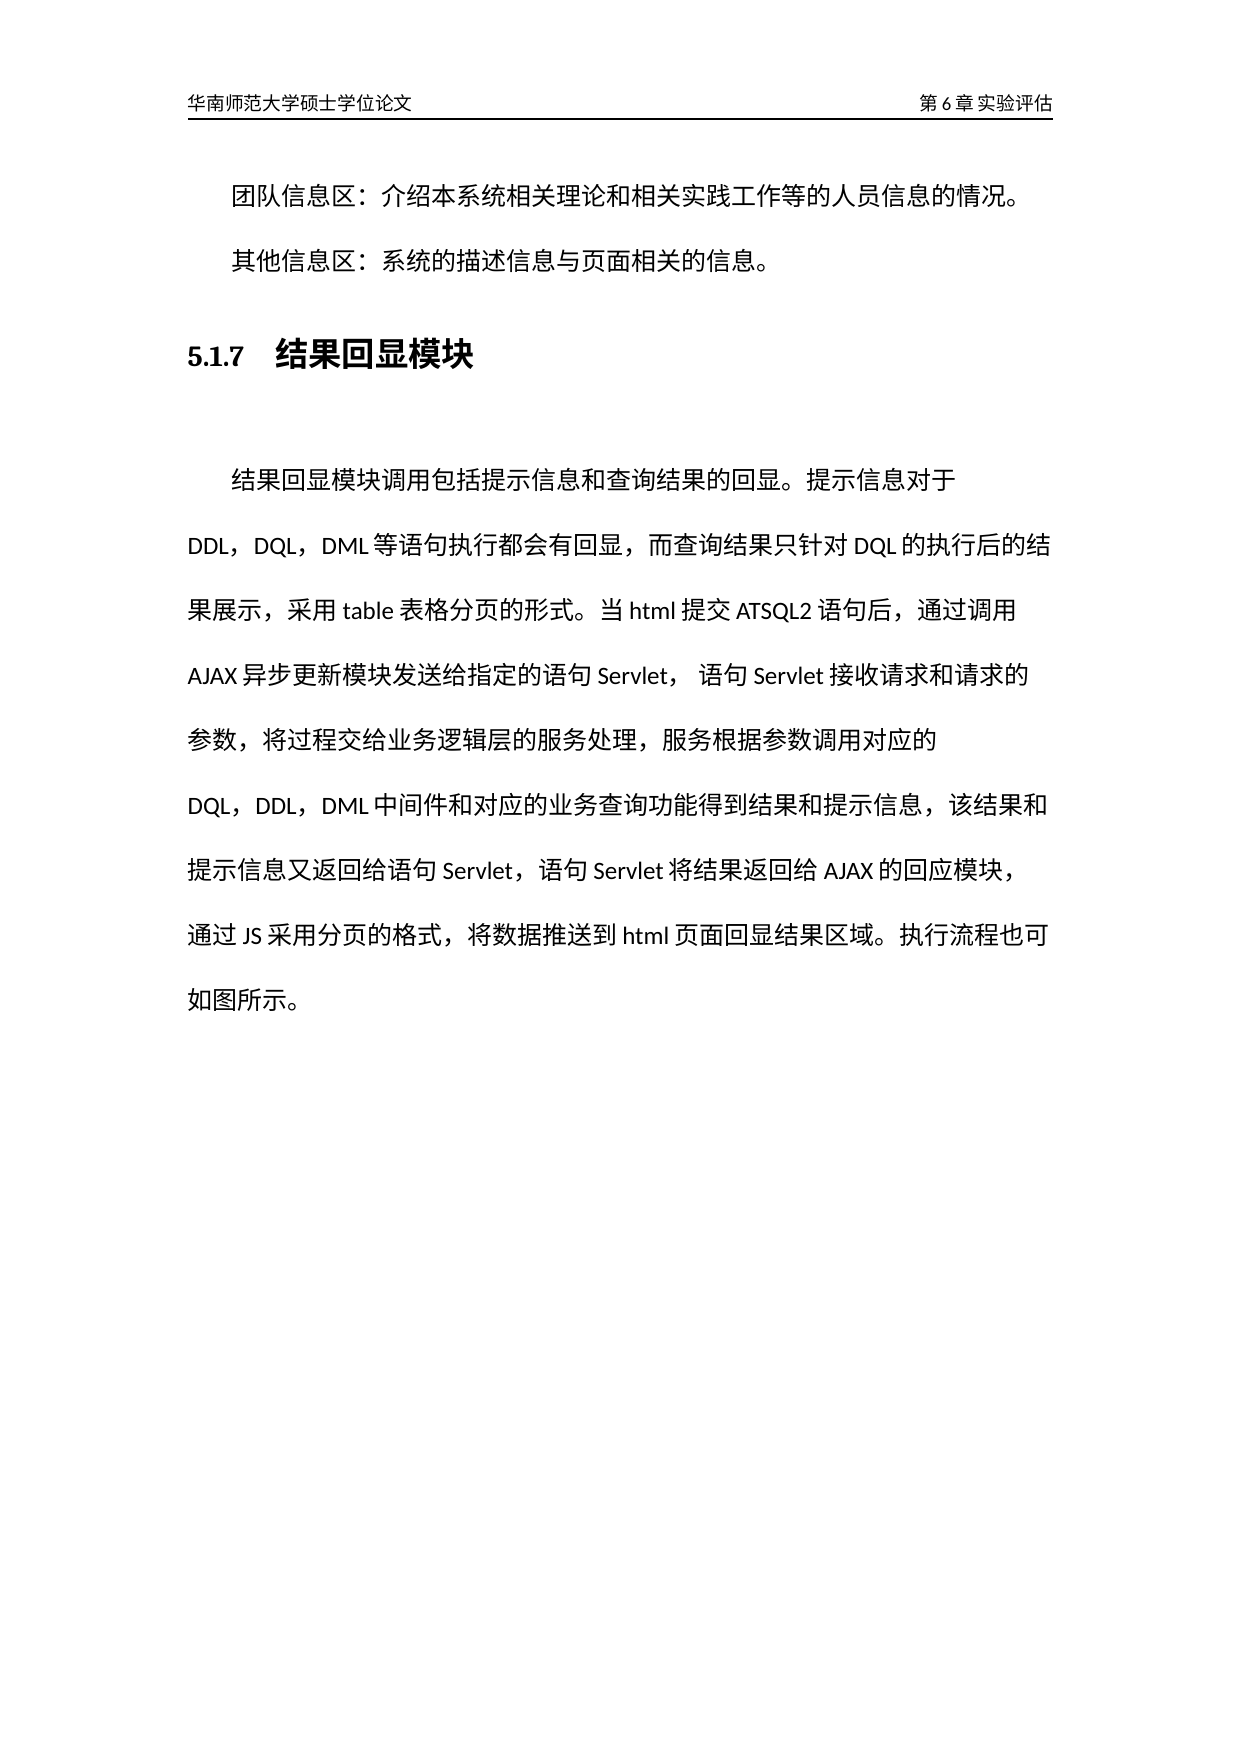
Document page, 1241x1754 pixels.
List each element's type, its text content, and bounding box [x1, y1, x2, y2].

text 团队信息区：介绍本系统相关理论和相关实践工作等的人员信息的情况。 [187, 162, 1053, 227]
text 其他信息区：系统的描述信息与页面相关的信息。 [187, 227, 1053, 292]
text 结果回显模块调用包括提示信息和查询结果的回显。提示信息对于DDL，DQL，DML等语句执行都会有回显，而查询结果只针对DQL的执行后的结果展示，采用table表格分页的形式。当html提交ATSQL2语句后，通过调用AJAX异步更新模块发送给指定的语句Servlet， 语句Servlet接收请求和请求的参数，将过程交给业务逻辑层的服务处理，服务根据参数调用对应的DQL，DDL，DML中间件和对应的业务查询功能得到结果和提示信息，该结果和提示信息又返回给语句Servlet，语句Servlet将结果返回给AJAX的回应模块，通过JS采用分页的格式，将数据推送到html页面回显结果区域。执行流程也可如图所示。 [187, 446, 1053, 1031]
subtitle 结果回显模块 [187, 319, 1053, 384]
